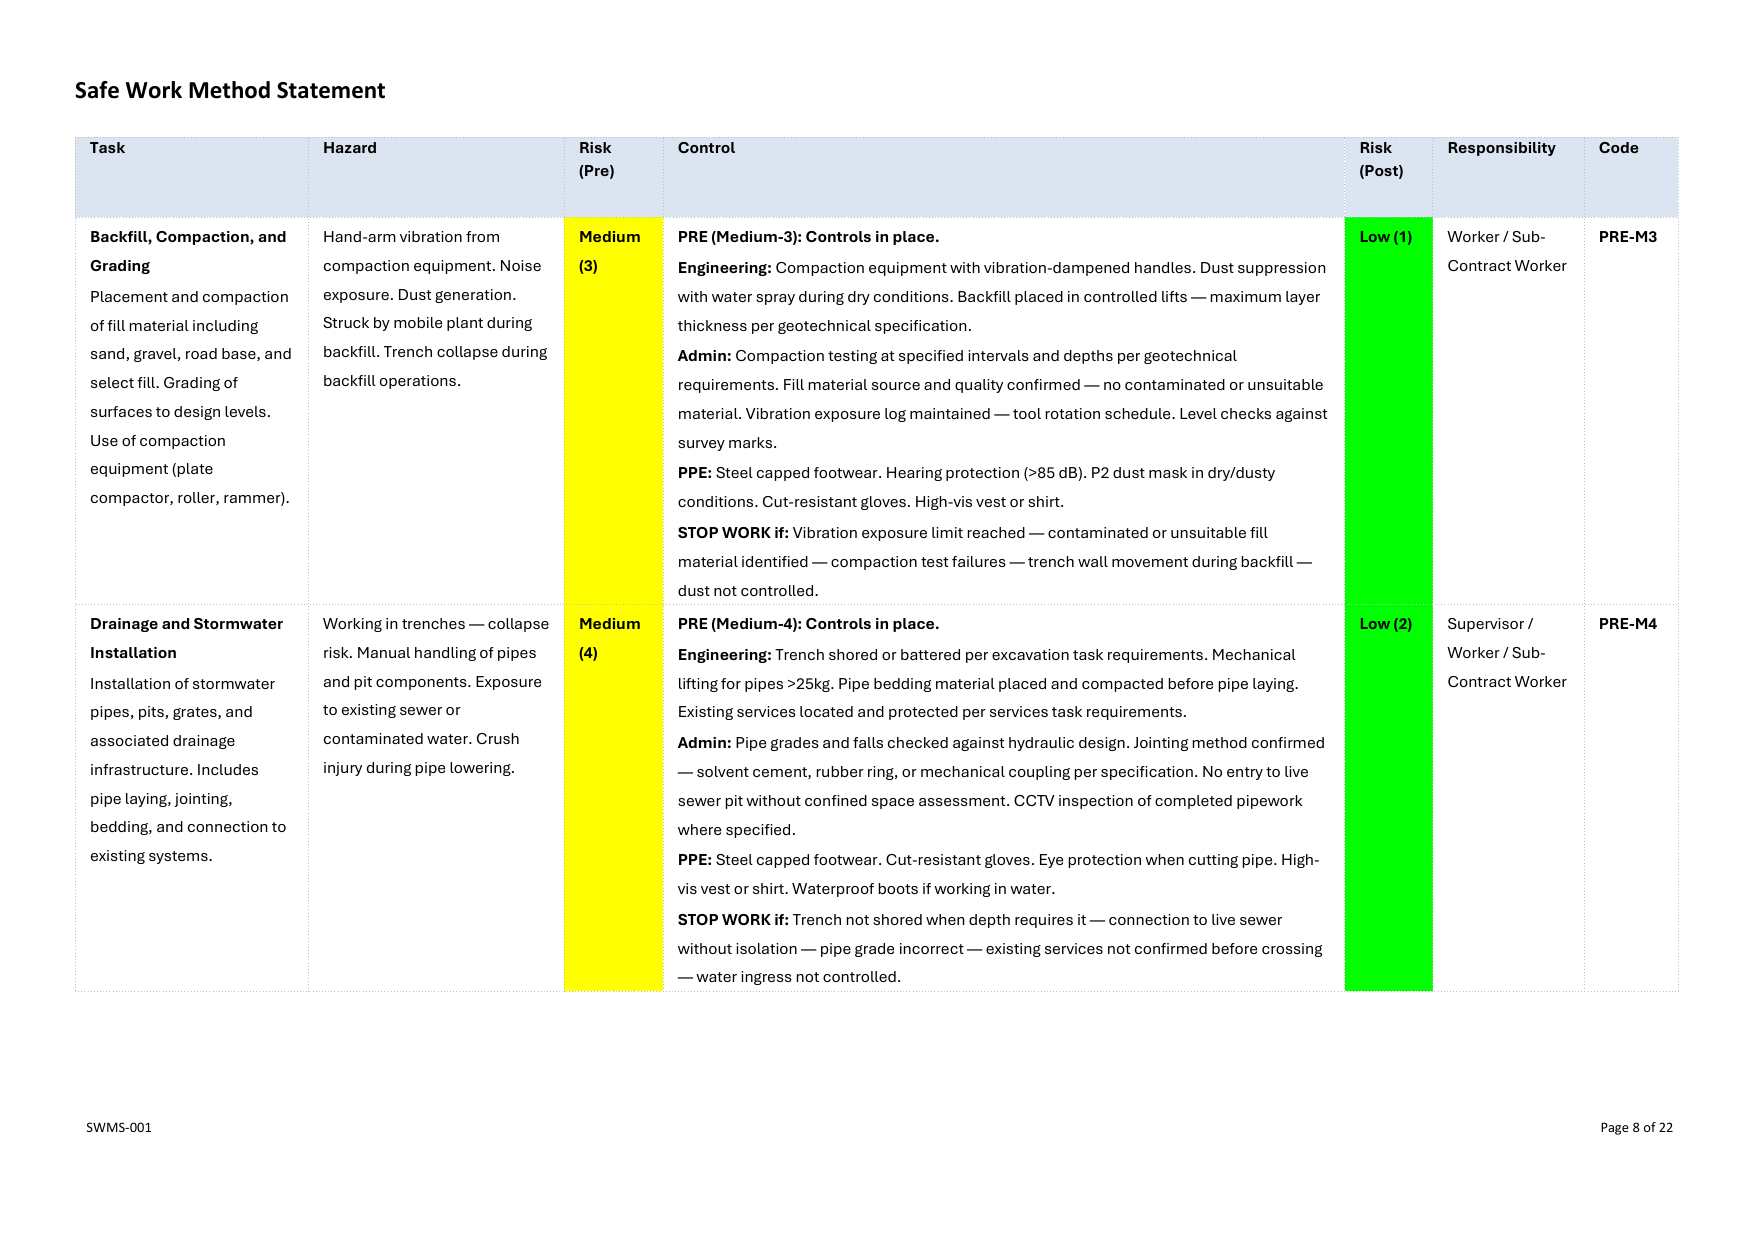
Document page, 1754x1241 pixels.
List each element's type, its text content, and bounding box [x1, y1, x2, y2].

table_cell Worker / Sub-Contract Worker [1433, 217, 1584, 604]
table_cell Low (2) [1345, 604, 1433, 991]
table_cell Hand-arm vibration from compaction equipment. Noise exposure. Dust generation. Struck by mobile plant during backfill. Trench collapse during backfill operations. [308, 217, 564, 604]
table_cell Drainage and Stormwater Installation Installation of stormwater pipes, pits, grates, and associated drainage infrastructure. Includes pipe laying, jointing, bedding, and connection to existing systems. [75, 604, 308, 991]
table_header Hazard [308, 137, 564, 217]
table_cell PRE-M3 [1584, 217, 1678, 604]
table_cell PRE (Medium-4): Controls in place. Engineering: Trench shored or battered per excavation task requirements. Mechanical lifting for pipes >25kg. Pipe bedding material placed and compacted before pipe laying. Existing services located and protected per services task requirements. Admin: Pipe grades and falls checked against hydraulic design. Jointing method confirmed — solvent cement, rubber ring, or mechanical coupling per specification. No entry to live sewer pit without confined space assessment. CCTV inspection of completed pipework where specified. PPE: Steel capped footwear. Cut-resistant gloves. Eye protection when cutting pipe. High-vis vest or shirt. Waterproof boots if working in water. STOP WORK if: Trench not shored when depth requires it — connection to live sewer without isolation — pipe grade incorrect — existing services not confirmed before crossing — water ingress not controlled. [663, 604, 1344, 991]
table_cell Medium (3) [564, 217, 663, 604]
table_cell Medium (4) [564, 604, 663, 991]
table_cell Backfill, Compaction, and Grading Placement and compaction of fill material including sand, gravel, road base, and select fill. Grading of surfaces to design levels. Use of compaction equipment (plate compactor, roller, rammer). [75, 217, 308, 604]
table_header Code [1584, 137, 1678, 217]
table_cell PRE-M4 [1584, 604, 1678, 991]
table_cell Low (1) [1345, 217, 1433, 604]
table_header Task [75, 137, 308, 217]
table_header Responsibility [1433, 137, 1584, 217]
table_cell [1433, 604, 1584, 991]
table_cell PRE (Medium-3): Controls in place. Engineering: Compaction equipment with vibration-dampened handles. Dust suppression with water spray during dry conditions. Backfill placed in controlled lifts — maximum layer thickness per geotechnical specification. Admin: Compaction testing at specified intervals and depths per geotechnical requirements. Fill material source and quality confirmed — no contaminated or unsuitable material. Vibration exposure log maintained — tool rotation schedule. Level checks against survey marks. PPE: Steel capped footwear. Hearing protection (>85 dB). P2 dust mask in dry/dusty conditions. Cut-resistant gloves. High-vis vest or shirt. STOP WORK if: Vibration exposure limit reached — contaminated or unsuitable fill material identified — compaction test failures — trench wall movement during backfill — dust not controlled. [663, 217, 1344, 604]
table_header Risk (Post) [1345, 137, 1433, 217]
table_cell Working in trenches — collapse risk. Manual handling of pipes and pit components. Exposure to existing sewer or contaminated water. Crush injury during pipe lowering. [308, 604, 564, 991]
table_header Risk (Pre) [564, 137, 663, 217]
table_header Control [663, 137, 1344, 217]
